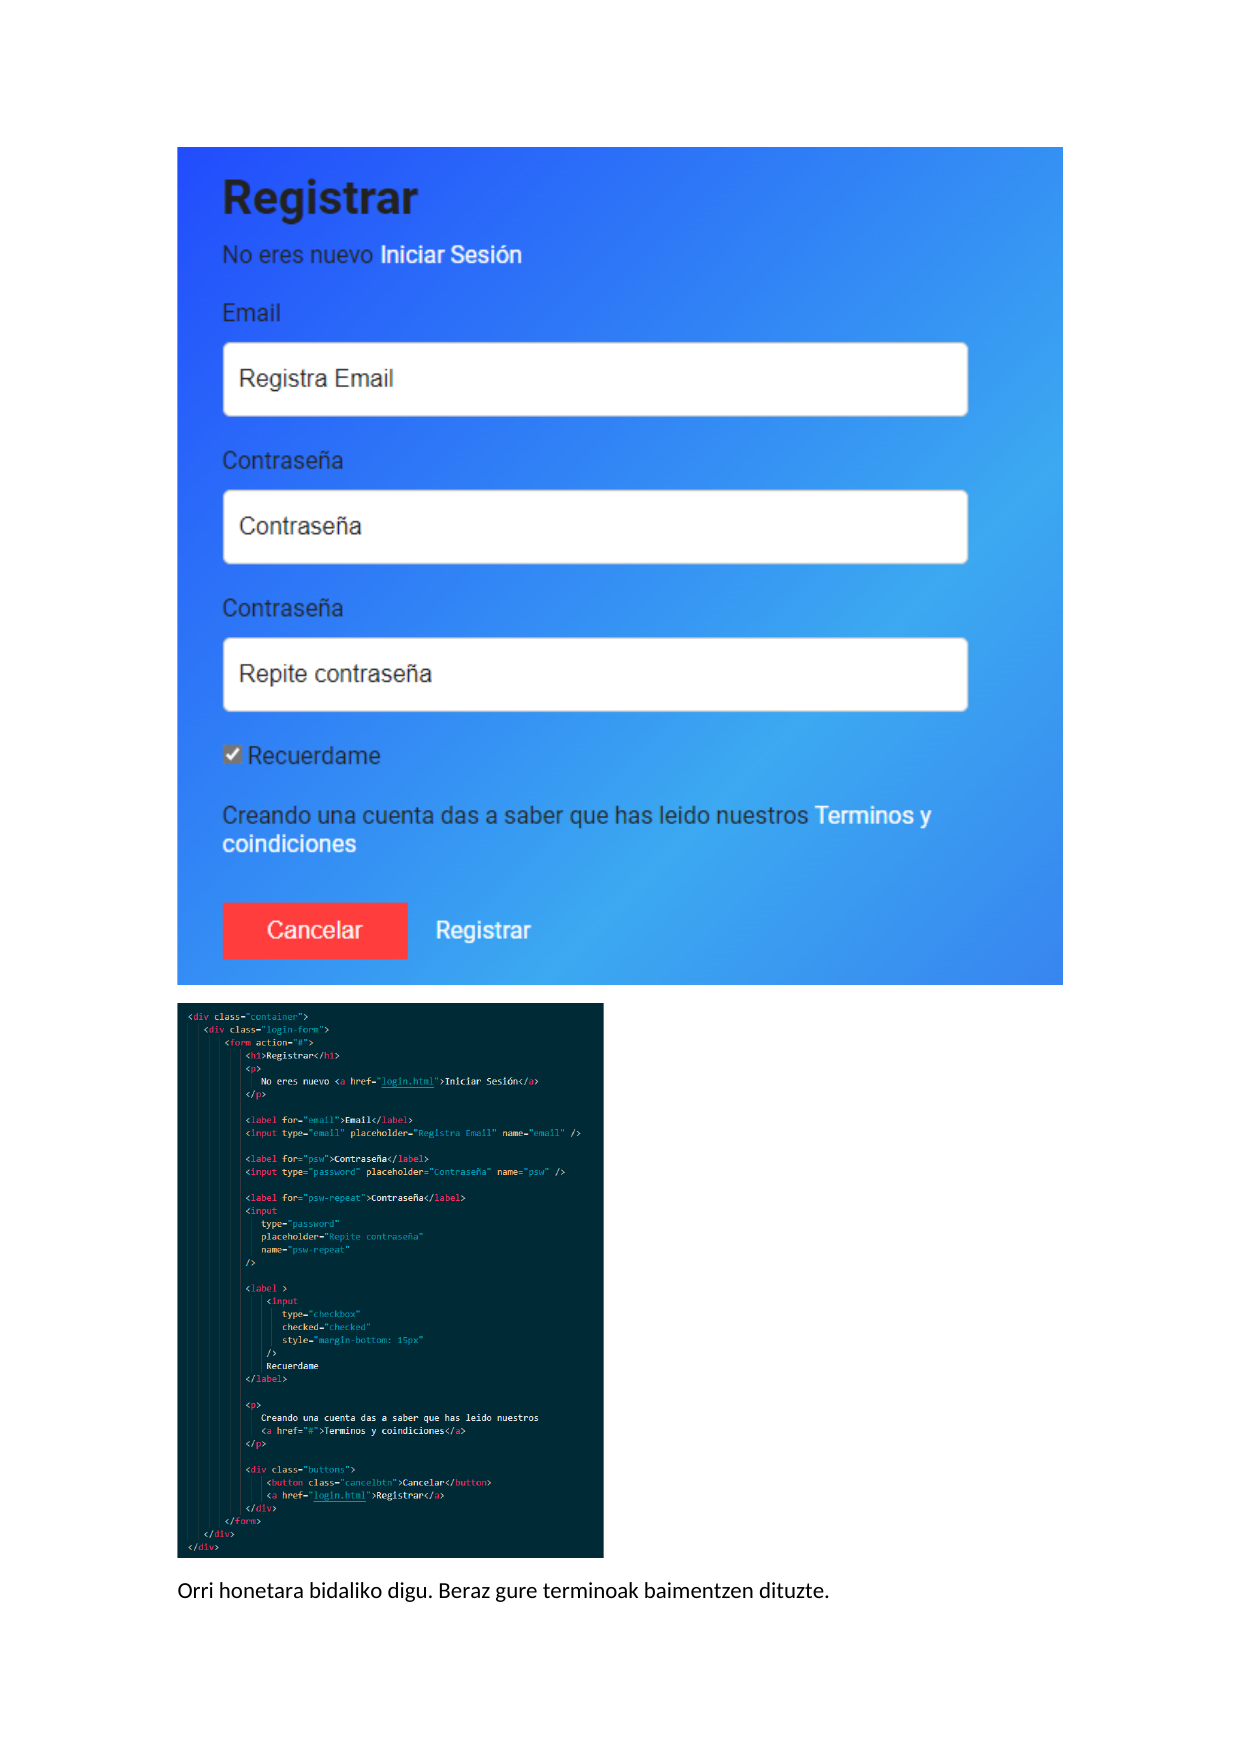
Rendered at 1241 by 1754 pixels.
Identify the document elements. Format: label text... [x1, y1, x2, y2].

picture [177, 147, 1063, 985]
text Orri honetara bidaliko digu. Beraz gure terminoak baimentzen dituzte. [177, 1576, 1063, 1604]
